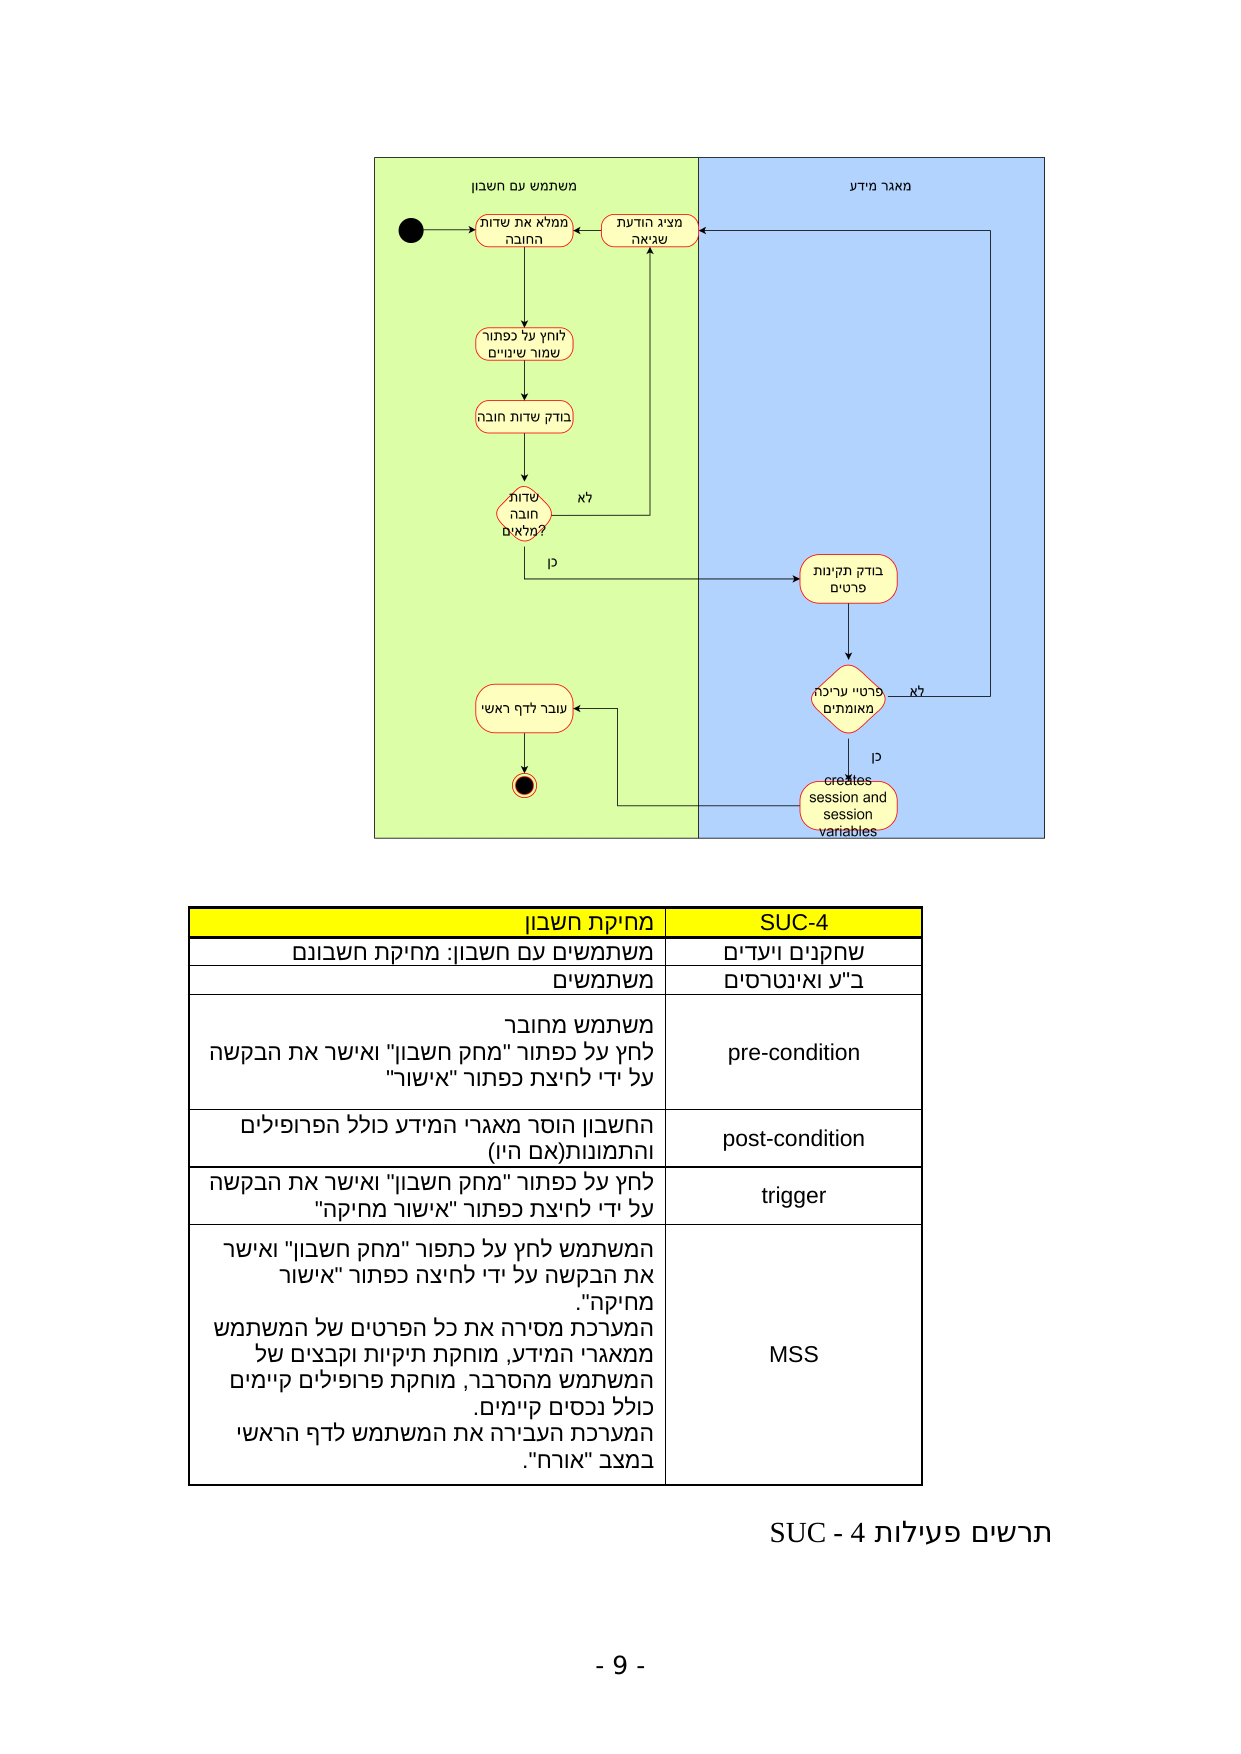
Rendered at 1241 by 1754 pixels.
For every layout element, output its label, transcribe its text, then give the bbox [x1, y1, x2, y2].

table_cell משתמש מחובר לחץ על כפתור "מחק חשבון" ואישר את הבקשה על ידי לחיצת כפתור "אישור" [190, 995, 665, 1109]
table_header מחיקת חשבון [190, 909, 665, 936]
table_header SUC-4 [666, 909, 921, 936]
table_cell לחץ על כפתור "מחק חשבון" ואישר את הבקשה על ידי לחיצת כפתור "אישור מחיקה" [190, 1168, 665, 1224]
picture [366, 149, 1053, 849]
table_cell משתמשים [190, 966, 665, 994]
table_cell שחקנים ויעדים [666, 939, 921, 965]
table_cell pre-condition [666, 995, 921, 1109]
table_cell ב"ע ואינטרסים [666, 966, 921, 994]
text תרשים פעילות SUC - 4 [187, 1515, 1053, 1549]
table_cell החשבון הוסר מאגרי המידע כולל הפרופילים והתמונות(אם היו) [190, 1110, 665, 1166]
table_cell המשתמש לחץ על כתפור "מחק חשבון" ואישר את הבקשה על ידי לחיצה כפתור "אישור מחיקה". המערכת מסירה את כל הפרטים של המשתמש ממאגרי המידע, מוחקת תיקיות וקבצים של המשתמש מהסרבר, מוחקת פרופילים קיימים כולל נכסים קיימים. המערכת העבירה את המשתמש לדף הראשי במצב "אורח". [190, 1225, 665, 1484]
table_cell post-condition [666, 1110, 921, 1166]
table_cell MSS [666, 1225, 921, 1484]
table_cell משתמשים עם חשבון: מחיקת חשבונם [190, 939, 665, 965]
table_cell trigger [666, 1168, 921, 1224]
